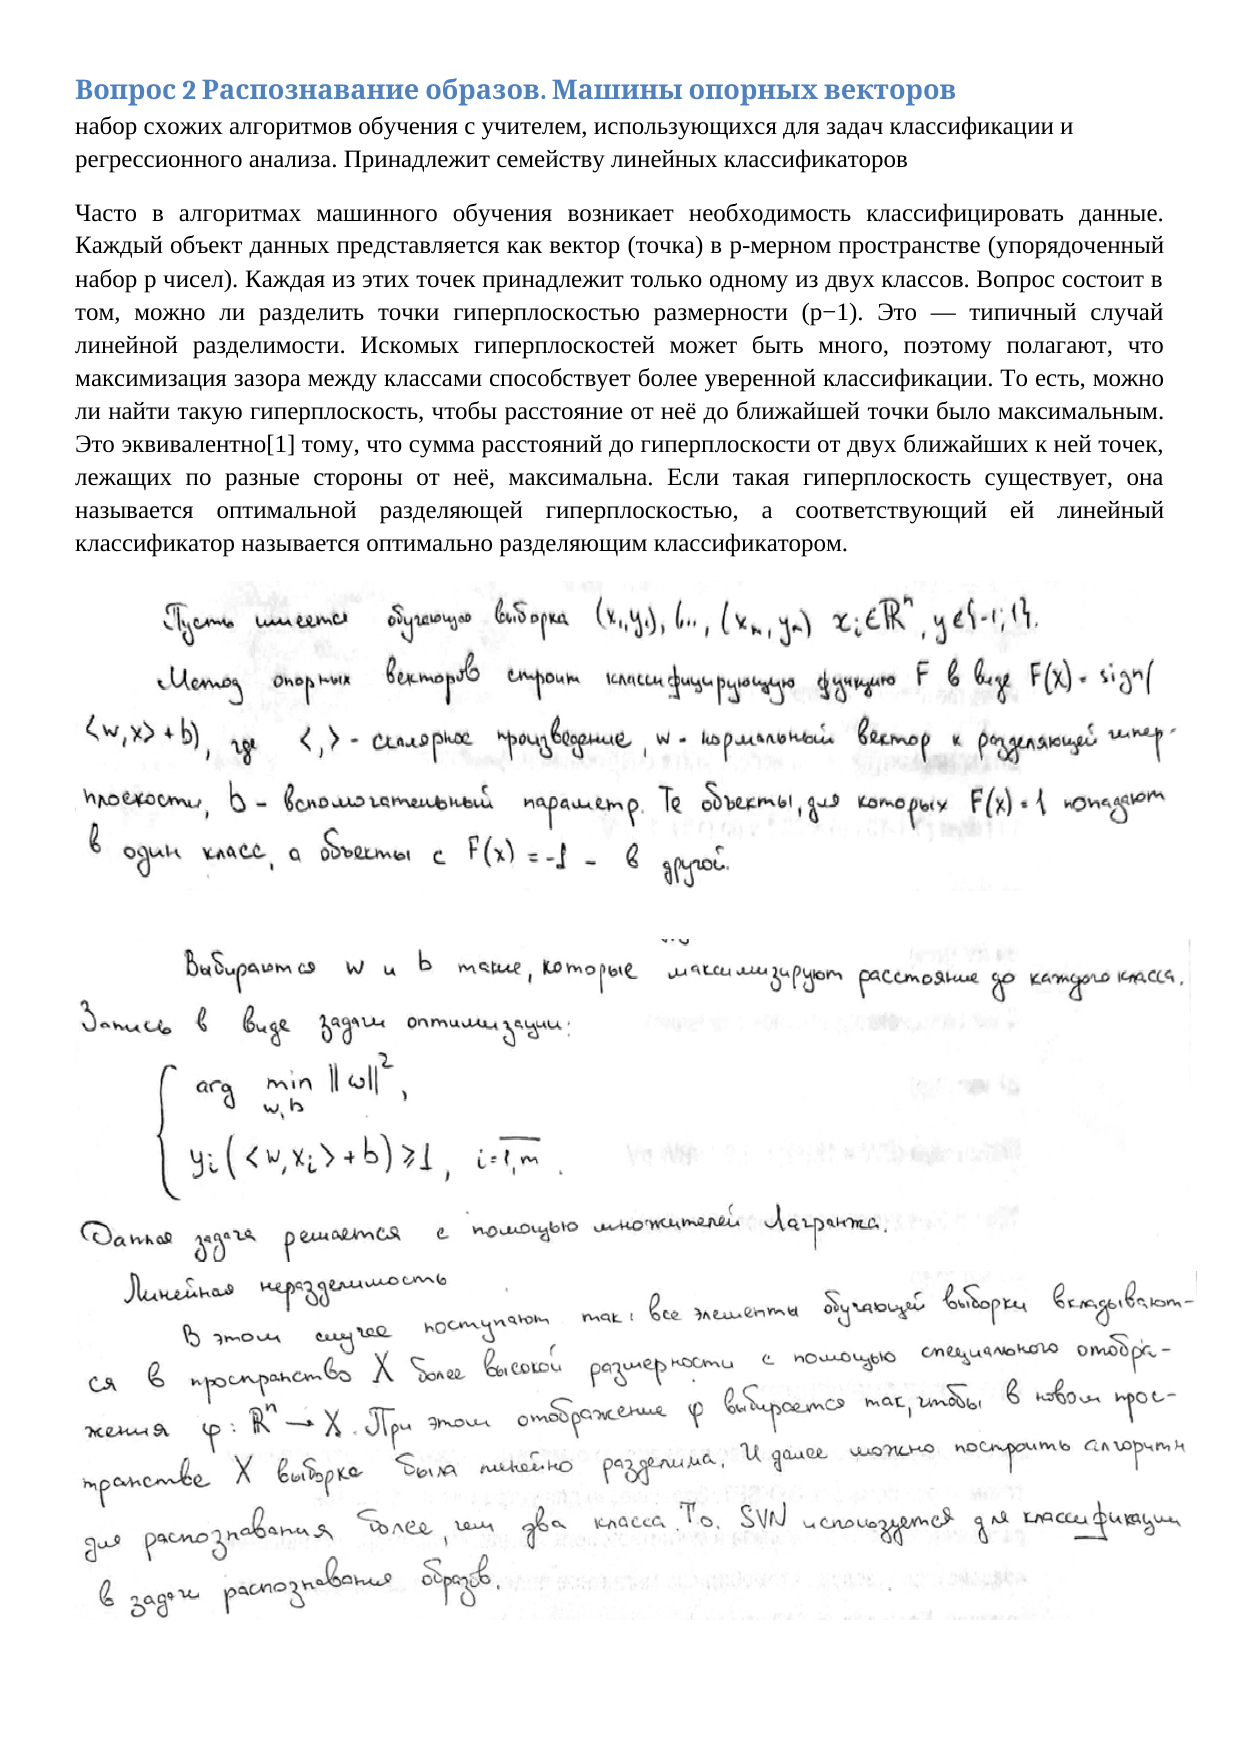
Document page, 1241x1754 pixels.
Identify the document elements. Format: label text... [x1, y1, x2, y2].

text Часто в алгоритмах машинного обучения возникает необходимость классифицировать данные. Каждый объект данных представляется как вектор (точка) в p-мерном пространстве (упорядоченный набор p чисел). Каждая из этих точек принадлежит только одному из двух классов. Вопрос состоит в том, можно ли разделить точки гиперплоскостью размерности (p−1). Это — типичный случай линейной разделимости. Искомых гиперплоскостей может быть много, поэтому полагают, что максимизация зазора между классами способствует более уверенной классификации. То есть, можно ли найти такую гиперплоскость, чтобы расстояние от неё до ближайшей точки было максимальным. Это эквивалентно[1] тому, что сумма расстояний до гиперплоскости от двух ближайших к ней точек, лежащих по разные стороны от неё, максимальна. Если такая гиперплоскость существует, она называется оптимальной разделяющей гиперплоскостью, а соответствующий ей линейный классификатор называется оптимально разделяющим классификатором. [75, 198, 1165, 557]
picture [75, 1271, 1197, 1620]
text набор схожих алгоритмов обучения с учителем, использующихся для задач классификации и регрессионного анализа. Принадлежит семейству линейных классификаторов [75, 111, 1165, 172]
subtitle Вопрос 2 Распознавание образов. Машины опорных векторов [75, 75, 1165, 106]
picture [75, 581, 1183, 891]
picture [75, 939, 1191, 1262]
